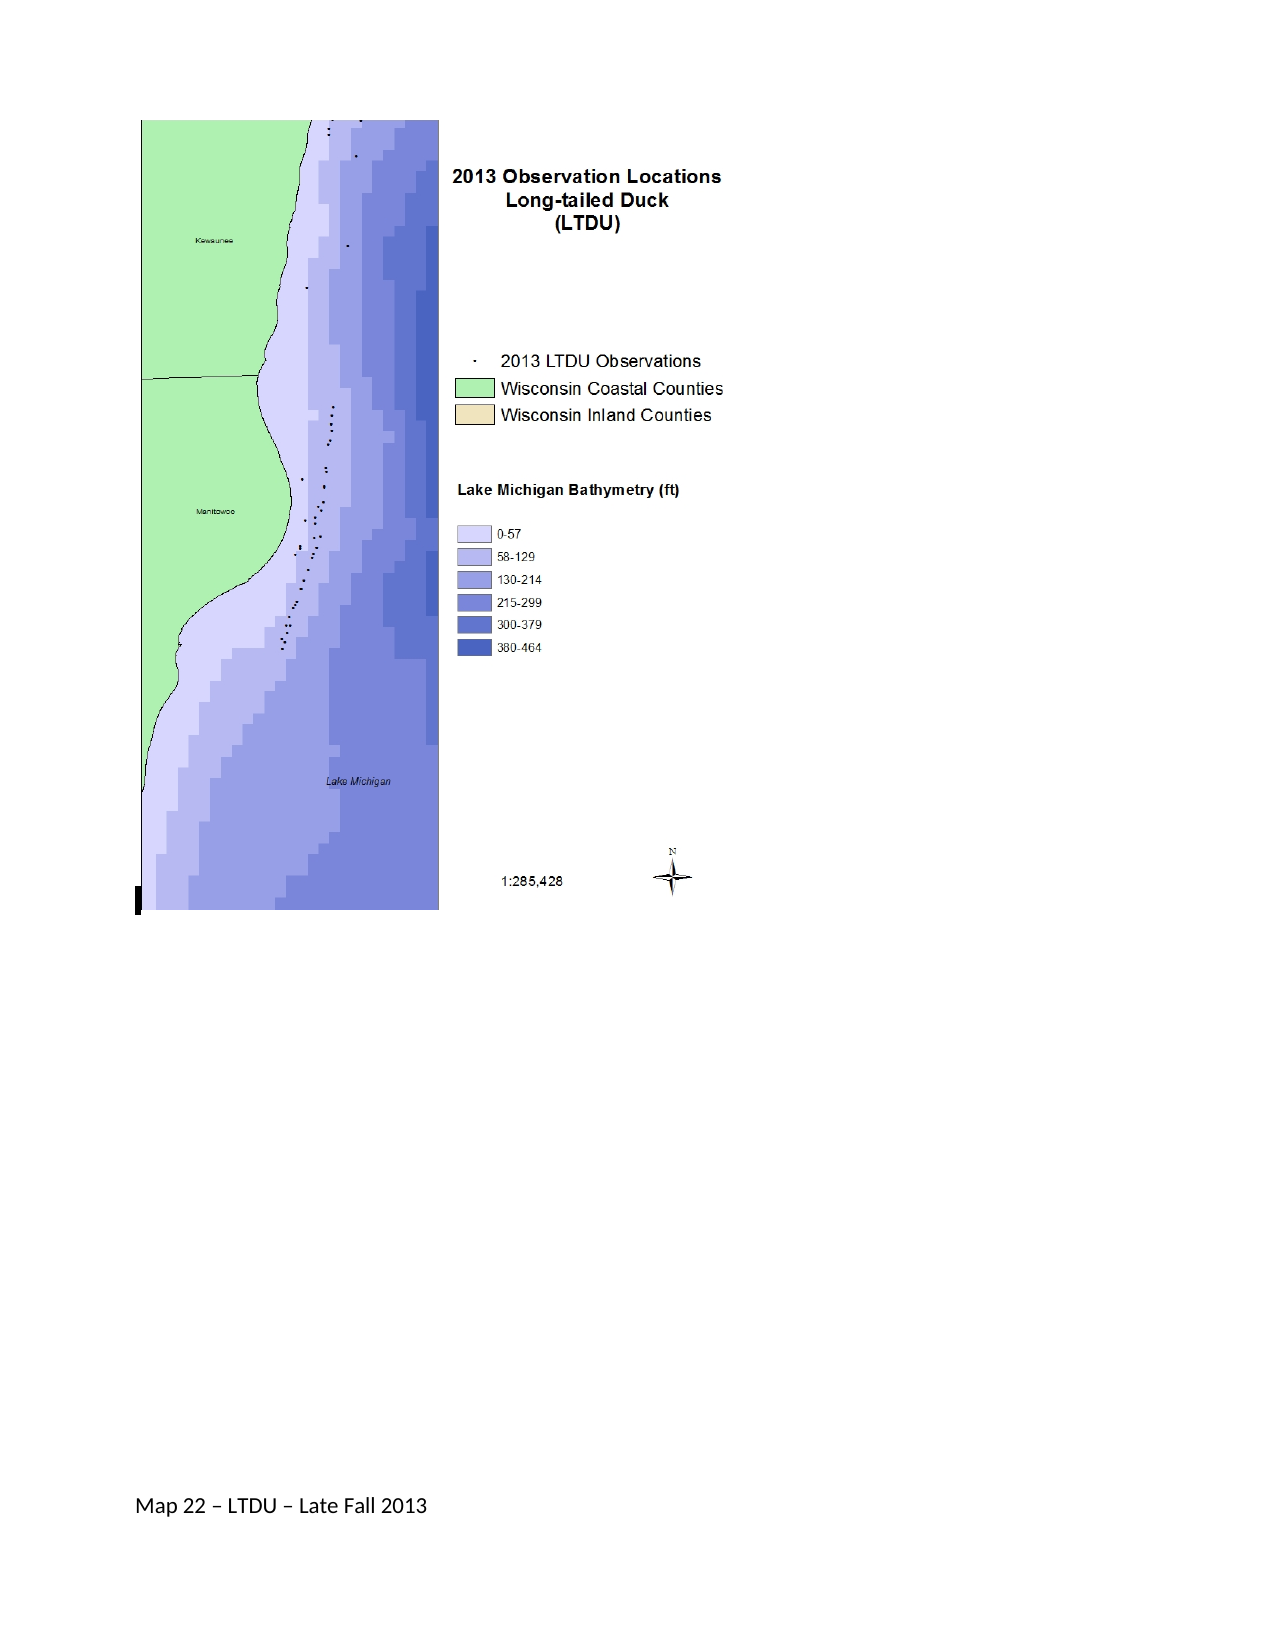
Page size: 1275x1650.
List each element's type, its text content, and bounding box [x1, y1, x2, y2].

picture [141, 120, 723, 910]
text Map 22 – LTDU – Late Fall 2013 [135, 1491, 1140, 1519]
